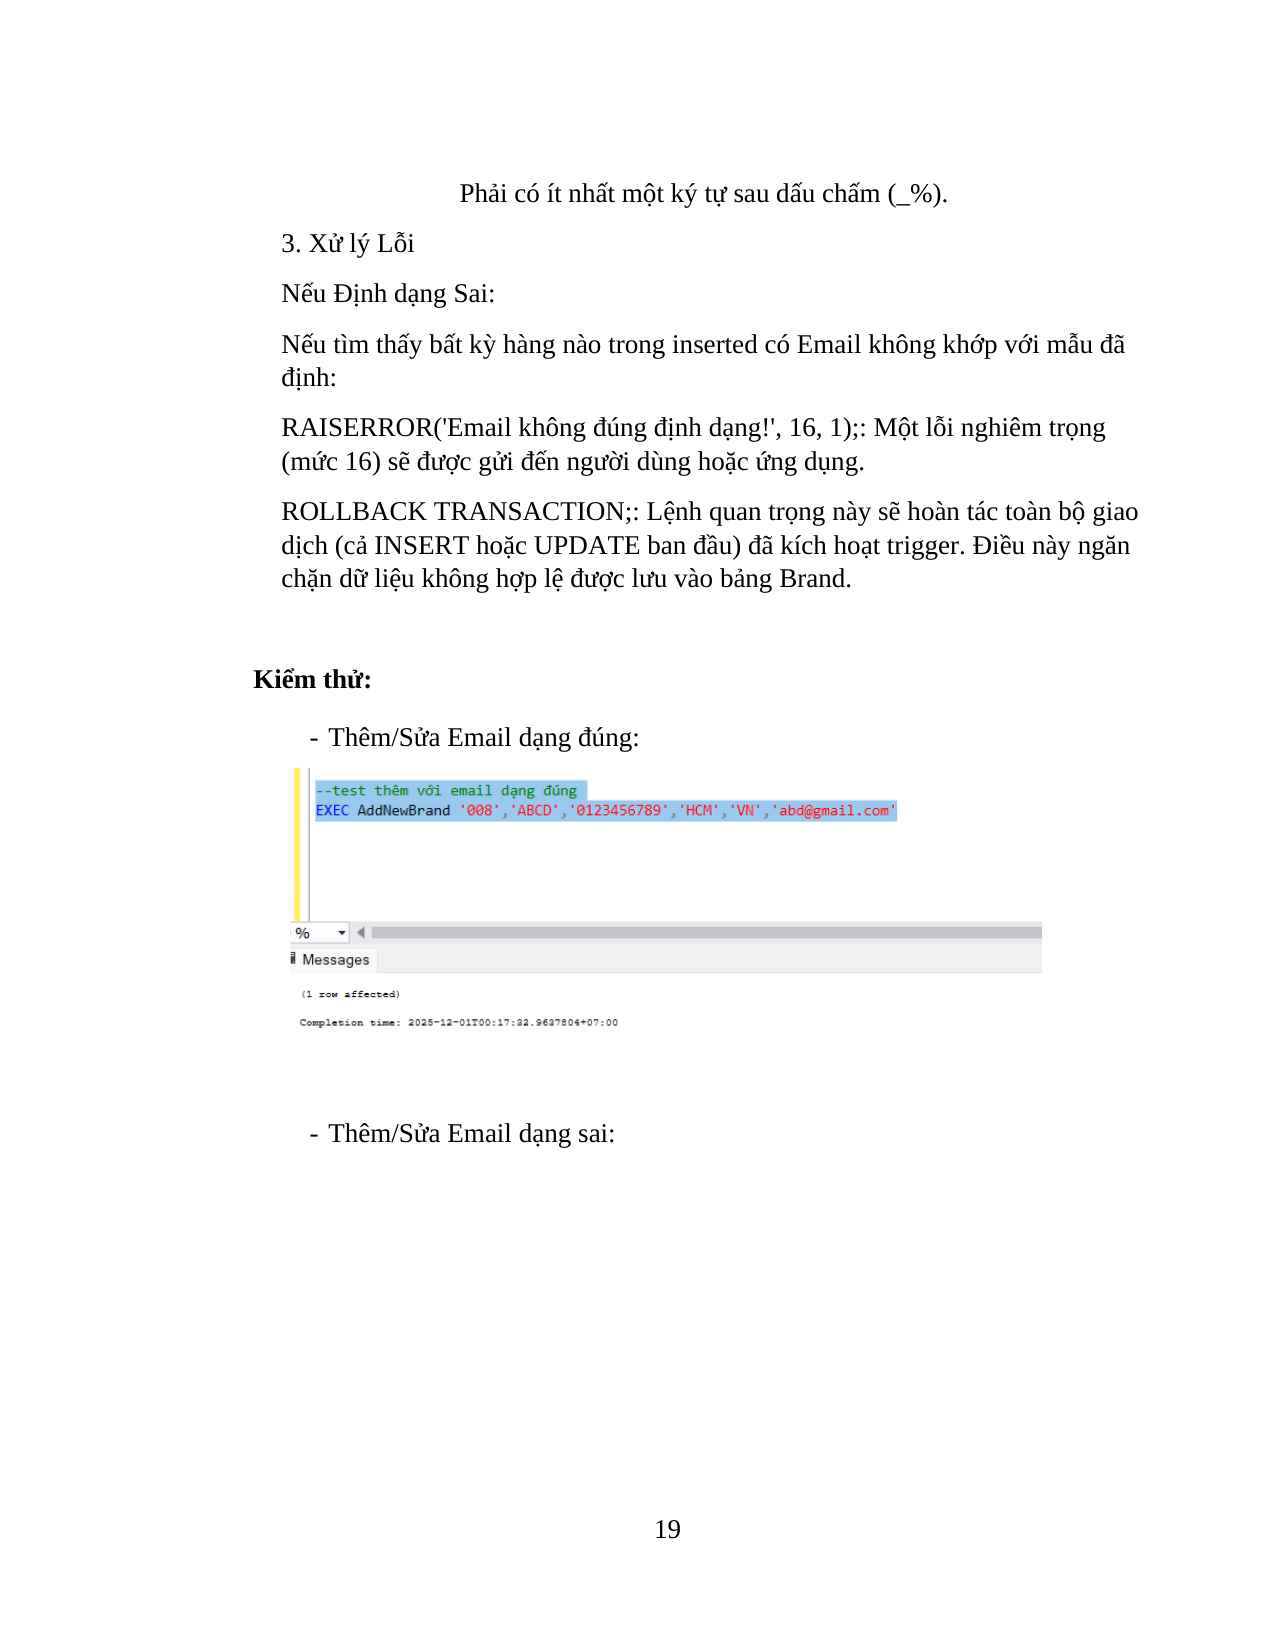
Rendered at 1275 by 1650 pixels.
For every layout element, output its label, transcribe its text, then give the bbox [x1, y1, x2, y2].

text ROLLBACK TRANSACTION;: Lệnh quan trọng này sẽ hoàn tác toàn bộ giao dịch (cả INSERT hoặc UPDATE ban đầu) đã kích hoạt trigger. Điều này ngăn chặn dữ liệu không hợp lệ được lưu vào bảng Brand. [281, 495, 1157, 593]
picture [290, 768, 1043, 1055]
text Phải có ít nhất một ký tự sau dấu chấm (_%). [384, 177, 1157, 208]
text Kiểm thử: [178, 663, 1157, 694]
text Nếu tìm thấy bất kỳ hàng nào trong inserted có Email không khớp với mẫu đã định: [281, 328, 1157, 392]
text 3. Xử lý Lỗi [169, 227, 1157, 258]
list Thêm/Sửa Email dạng sai: [309, 1117, 1157, 1148]
text Nếu Định dạng Sai: [169, 278, 1157, 309]
list Thêm/Sửa Email dạng đúng: [309, 721, 1157, 752]
text RAISERROR('Email không đúng định dạng!', 16, 1);: Một lỗi nghiêm trọng (mức 16) sẽ được gửi đến người dùng hoặc ứng dụng. [281, 412, 1157, 476]
